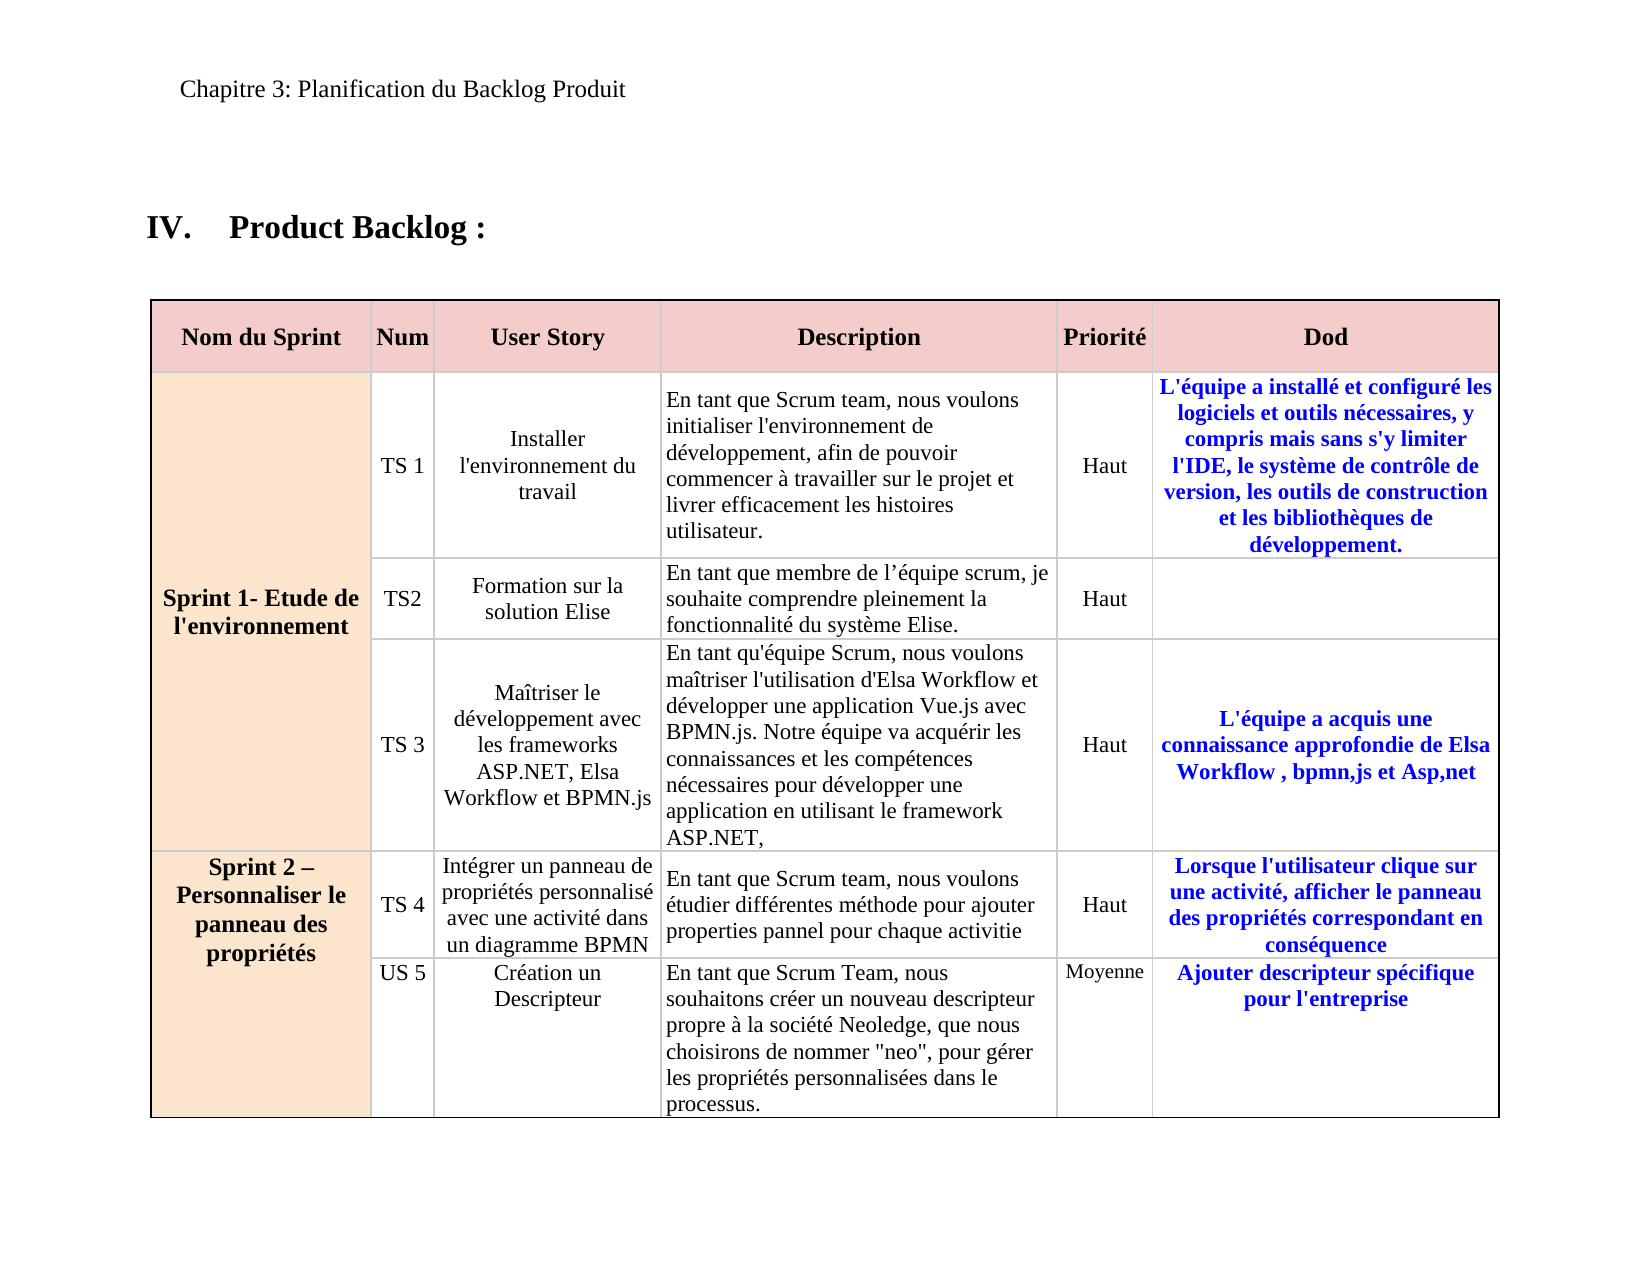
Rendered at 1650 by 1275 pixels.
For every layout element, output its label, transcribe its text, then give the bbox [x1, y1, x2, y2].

table_cell Haut [1058, 373, 1152, 557]
table_cell En tant que Scrum Team, nous souhaitons créer un nouveau descripteur propre à la société Neoledge, que nous choisirons de nommer "neo", pour gérer les propriétés personnalisées dans le processus. [662, 959, 1056, 1117]
table_cell [1153, 559, 1498, 638]
table_cell Haut [1058, 852, 1152, 957]
table_cell Intégrer un panneau de propriétés personnalisé avec une activité dans un diagramme BPMN [435, 852, 660, 957]
table_header Priorité [1058, 301, 1152, 371]
table_cell TS 1 [372, 373, 433, 557]
table_cell US 5 [372, 959, 433, 1117]
table_cell Sprint 1- Etude de l'environnement [152, 373, 370, 850]
table_cell En tant qu'équipe Scrum, nous voulons maîtriser l'utilisation d'Elsa Workflow et développer une application Vue.js avec BPMN.js. Notre équipe va acquérir les connaissances et les compétences nécessaires pour développer une application en utilisant le framework ASP.NET, [662, 640, 1056, 850]
table_cell TS2 [372, 559, 433, 638]
table_cell Formation sur la solution Elise [435, 559, 660, 638]
table_cell En tant que membre de l’équipe scrum, je souhaite comprendre pleinement la fonctionnalité du système Elise. [662, 559, 1056, 638]
table_header Num [372, 301, 433, 371]
table_cell Ajouter descripteur spécifique pour l'entreprise [1153, 959, 1498, 1117]
table_header Dod [1153, 301, 1498, 371]
table_cell Haut [1058, 559, 1152, 638]
table_cell TS 3 [372, 640, 433, 850]
table_cell Lorsque l'utilisateur clique sur une activité, afficher le panneau des propriétés correspondant en conséquence [1153, 852, 1498, 957]
table_cell Installer l'environnement du travail [435, 373, 660, 557]
table_header Description [662, 301, 1056, 371]
table_cell L'équipe a installé et configuré les logiciels et outils nécessaires, y compris mais sans s'y limiter l'IDE, le système de contrôle de version, les outils de construction et les bibliothèques de développement. [1153, 373, 1498, 557]
table_cell TS 4 [372, 852, 433, 957]
table_header Nom du Sprint [152, 301, 370, 371]
table_header User Story [435, 301, 660, 371]
table_cell L'équipe a acquis une connaissance approfondie de Elsa Workflow , bpmn,js et Asp,net [1153, 640, 1498, 850]
table_cell Création un Descripteur [435, 959, 660, 1117]
table_cell Maîtriser le développement avec les frameworks ASP.NET, Elsa Workflow et BPMN.js [435, 640, 660, 850]
table_cell Moyenne [1058, 959, 1152, 1117]
table_cell En tant que Scrum team, nous voulons étudier différentes méthode pour ajouter properties pannel pour chaque activitie [662, 852, 1056, 957]
table_cell Haut [1058, 640, 1152, 850]
table_cell En tant que Scrum team, nous voulons initialiser l'environnement de développement, afin de pouvoir commencer à travailler sur le projet et livrer efficacement les histoires utilisateur. [662, 373, 1056, 557]
table_cell Sprint 2 – Personnaliser le panneau des propriétés [152, 852, 370, 1117]
subtitle Product Backlog : [191, 207, 1500, 246]
